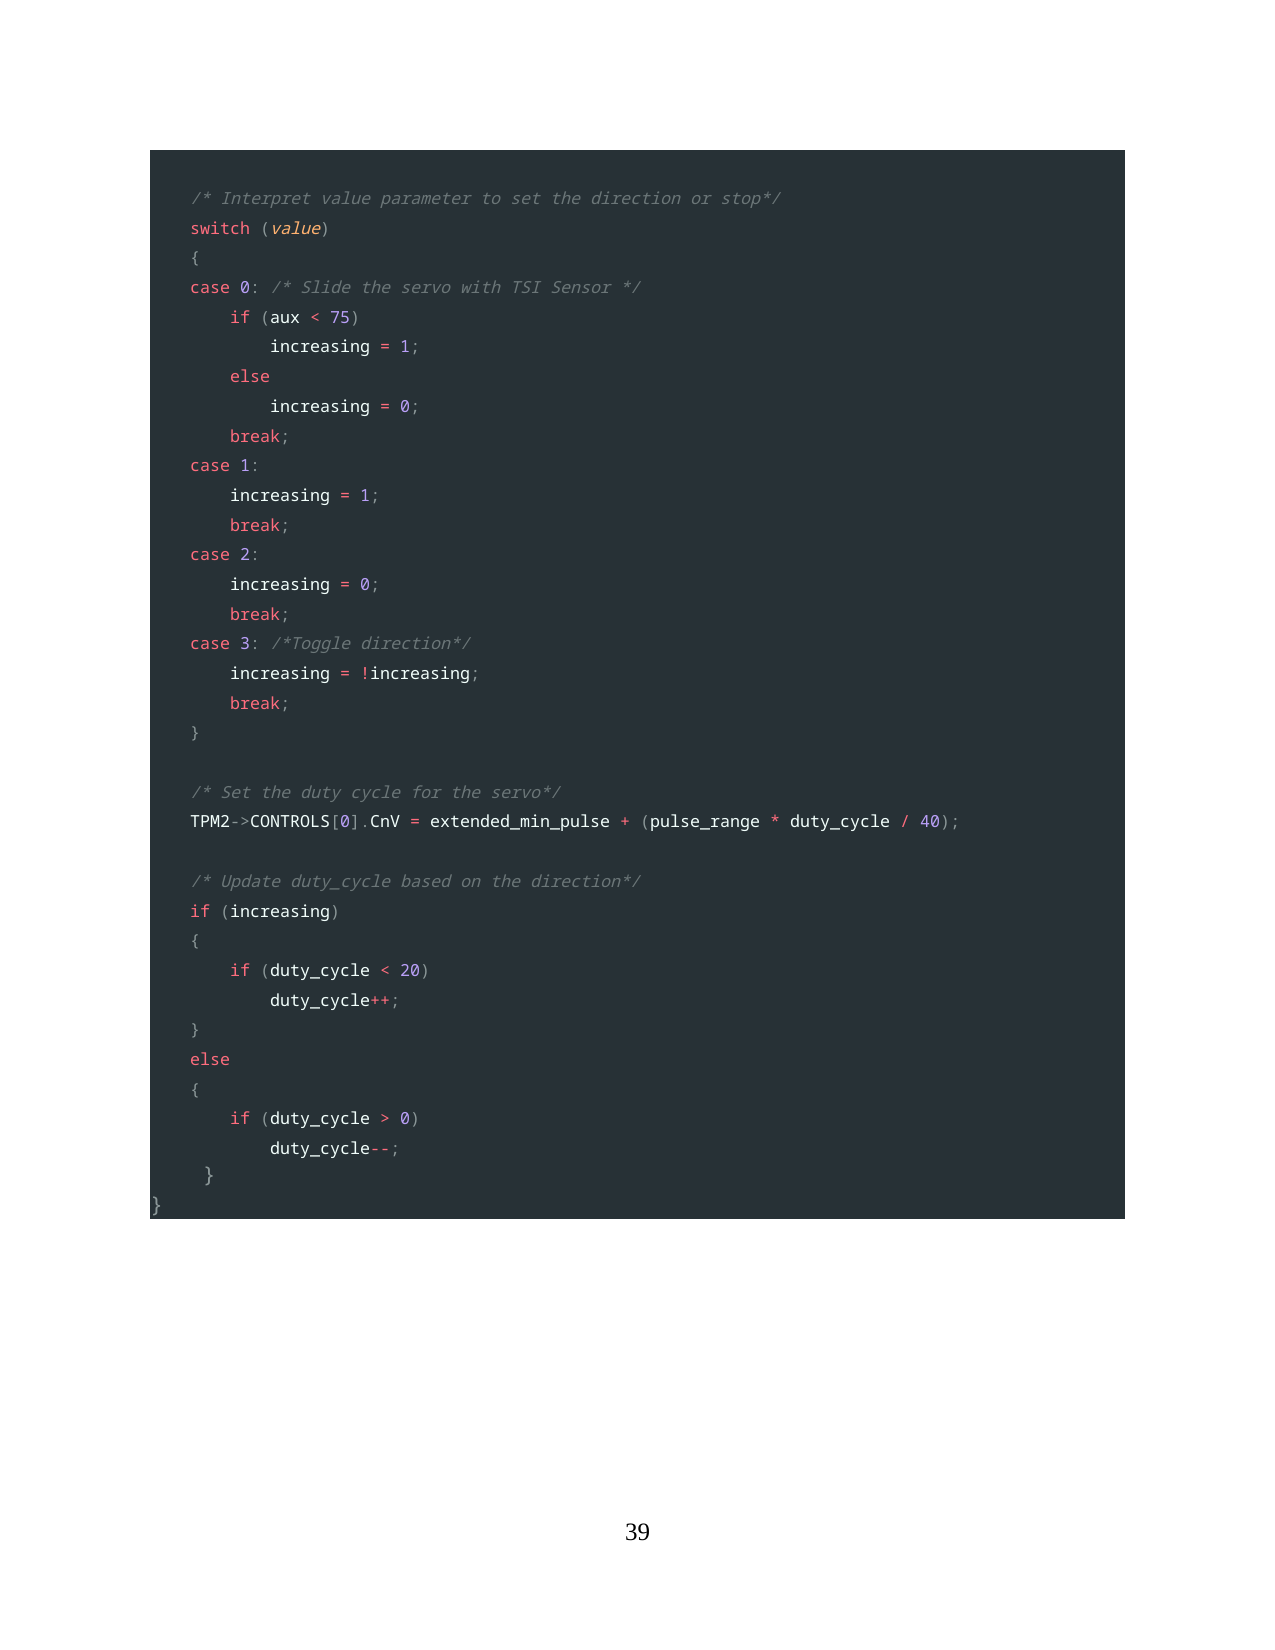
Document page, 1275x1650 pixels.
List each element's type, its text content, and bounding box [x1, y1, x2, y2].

text /* Update duty_cycle based on the direction*/ [150, 862, 1125, 892]
text increasing = !increasing; [150, 655, 1125, 684]
text break; [150, 595, 1125, 625]
text case 1: [150, 447, 1125, 477]
text /* Interpret value parameter to set the direction or stop*/ [150, 180, 1125, 209]
text /* Set the duty cycle for the servo*/ [150, 773, 1125, 803]
text case 2: [150, 536, 1125, 566]
text if (duty_cycle < 20) [150, 952, 1125, 981]
text duty_cycle++; [150, 981, 1125, 1011]
text { [150, 922, 1125, 952]
text else [150, 358, 1125, 387]
text } [150, 1011, 1125, 1041]
text increasing = 0; [150, 387, 1125, 417]
text duty_cycle--; [150, 1130, 1125, 1159]
text } [150, 714, 1125, 744]
text switch (value) [150, 209, 1125, 239]
text break; [150, 417, 1125, 447]
text } [150, 1159, 1125, 1189]
text break; [150, 684, 1125, 714]
text increasing = 1; [150, 477, 1125, 506]
text if (increasing) [150, 892, 1125, 922]
text case 0: /* Slide the servo with TSI Sensor */ [150, 269, 1125, 298]
text increasing = 0; [150, 566, 1125, 595]
text TPM2->CONTROLS[0].CnV = extended_min_pulse + (pulse_range * duty_cycle / 40); [150, 803, 1125, 833]
text { [150, 239, 1125, 269]
text if (aux < 75) [150, 298, 1125, 328]
text case 3: /*Toggle direction*/ [150, 625, 1125, 655]
text } [150, 1189, 1125, 1219]
text { [150, 1070, 1125, 1100]
text if (duty_cycle > 0) [150, 1100, 1125, 1130]
text else [150, 1041, 1125, 1070]
text break; [150, 506, 1125, 536]
text increasing = 1; [150, 328, 1125, 358]
